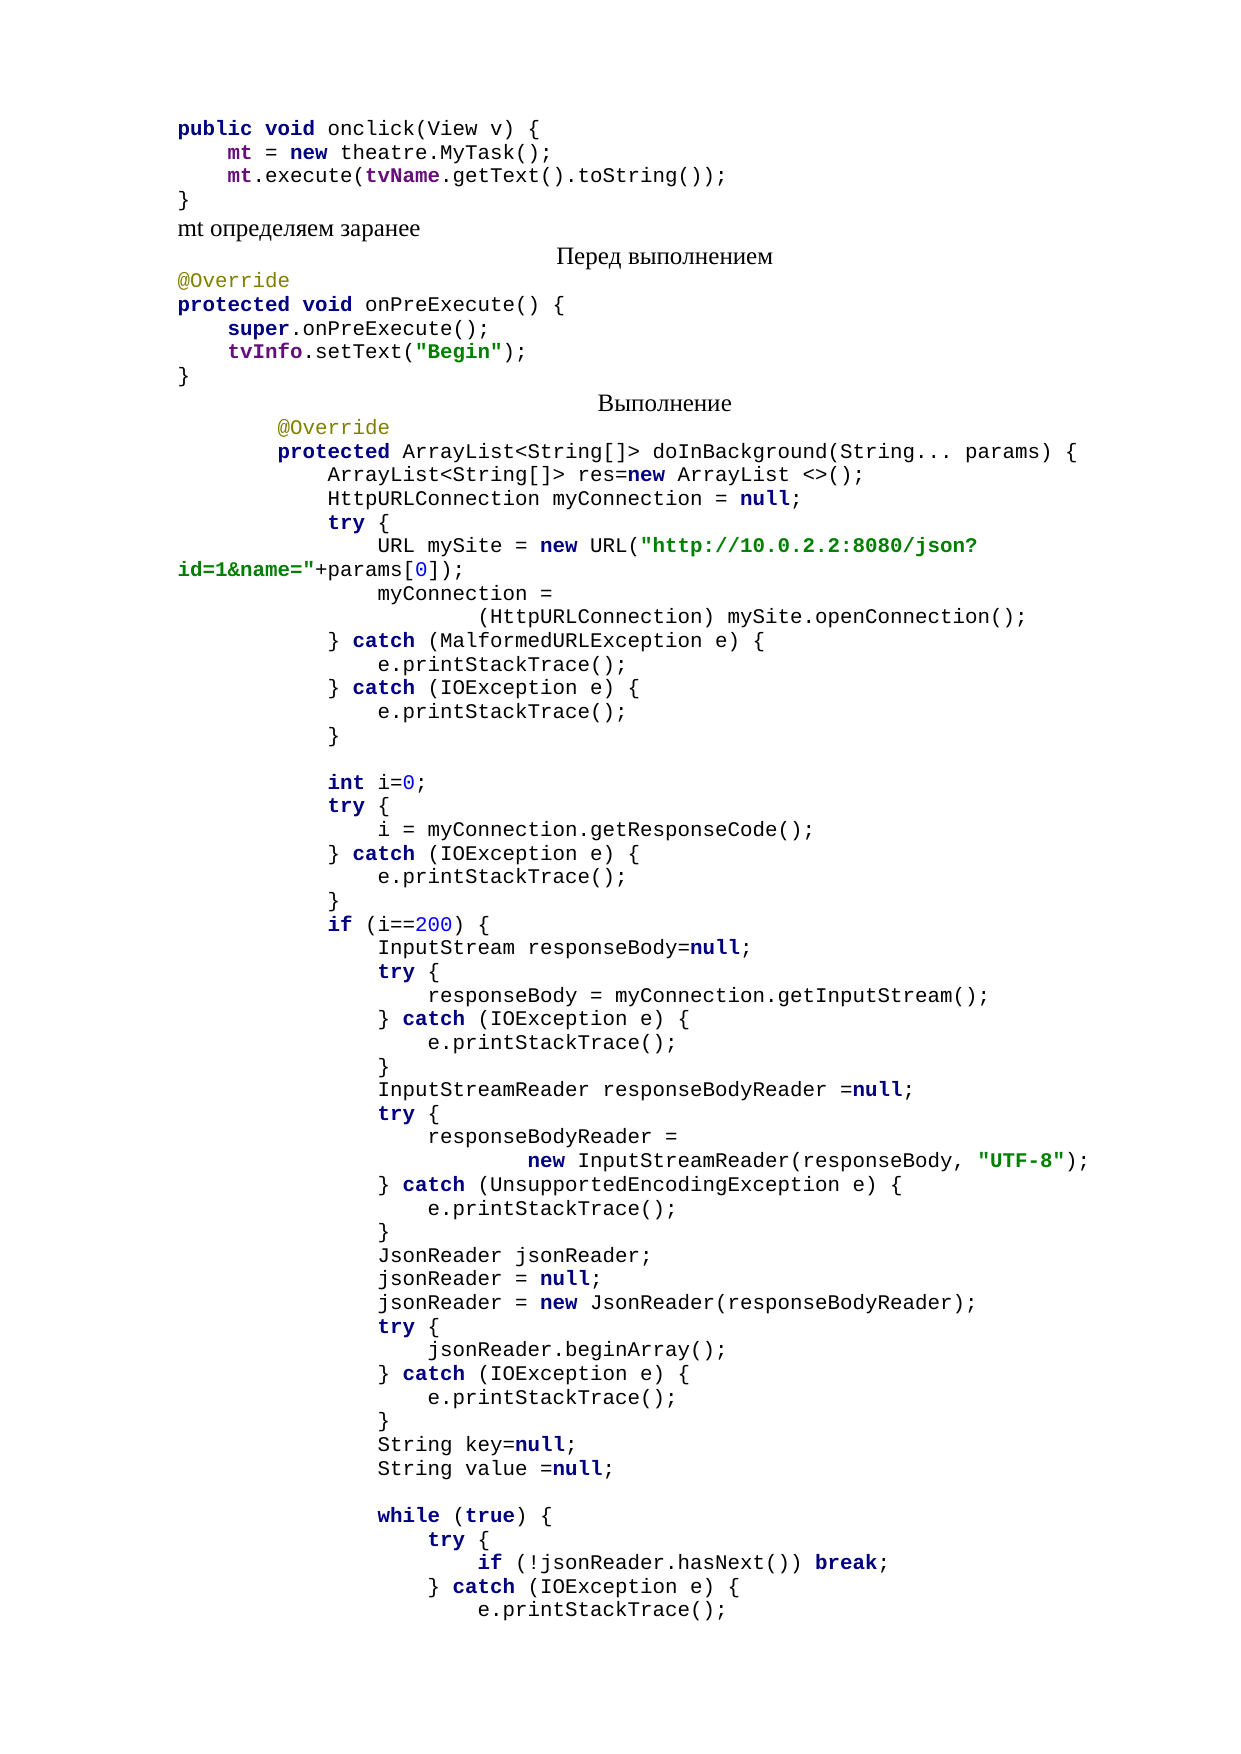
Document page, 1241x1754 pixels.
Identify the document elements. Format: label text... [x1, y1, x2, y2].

text @Override protected void onPreExecute() { super.onPreExecute(); tvInfo.setText("Begin"); } [177, 270, 1152, 388]
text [177, 417, 1152, 1623]
text mt определяем заранее [177, 213, 1152, 241]
text Выполнение [177, 388, 1152, 417]
text Перед выполнением [177, 241, 1152, 270]
text public void onclick(View v) { mt = new theatre.MyTask(); mt.execute(tvName.getText().toString()); } [177, 118, 1152, 213]
